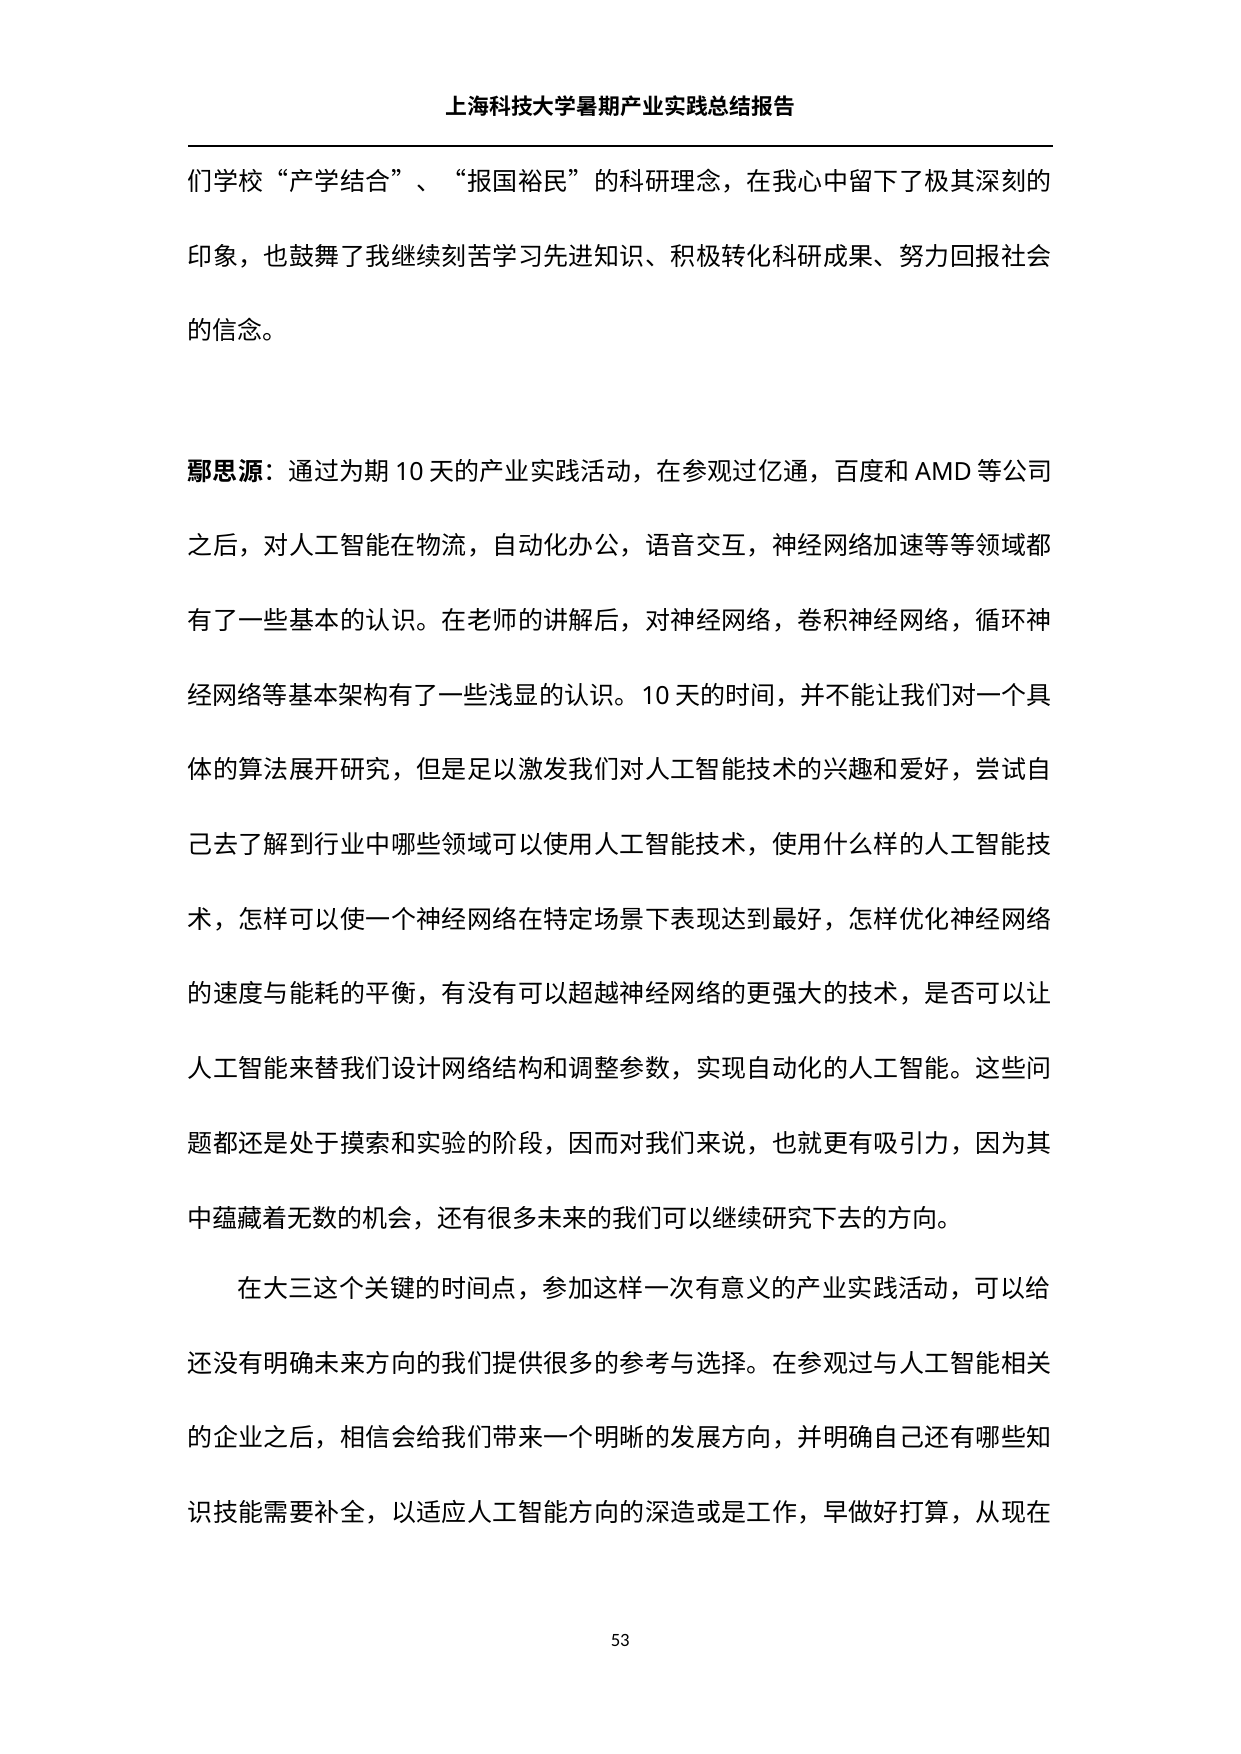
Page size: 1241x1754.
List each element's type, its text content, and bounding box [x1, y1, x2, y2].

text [187, 147, 1053, 361]
text 鄢思源：通过为期10天的产业实践活动，在参观过亿通，百度和AMD等公司之后，对人工智能在物流，自动化办公，语音交互，神经网络加速等等领域都有了一些基本的认识。在老师的讲解后，对神经网络，卷积神经网络，循环神经网络等基本架构有了一些浅显的认识。10天的时间，并不能让我们对一个具体的算法展开研究，但是足以激发我们对人工智能技术的兴趣和爱好，尝试自己去了解到行业中哪些领域可以使用人工智能技术，使用什么样的人工智能技术，怎样可以使一个神经网络在特定场景下表现达到最好，怎样优化神经网络的速度与能耗的平衡，有没有可以超越神经网络的更强大的技术，是否可以让人工智能来替我们设计网络结构和调整参数，实现自动化的人工智能。这些问题都还是处于摸索和实验的阶段，因而对我们来说，也就更有吸引力，因为其中蕴藏着无数的机会，还有很多未来的我们可以继续研究下去的方向。 [187, 437, 1053, 1249]
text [187, 1254, 1053, 1543]
